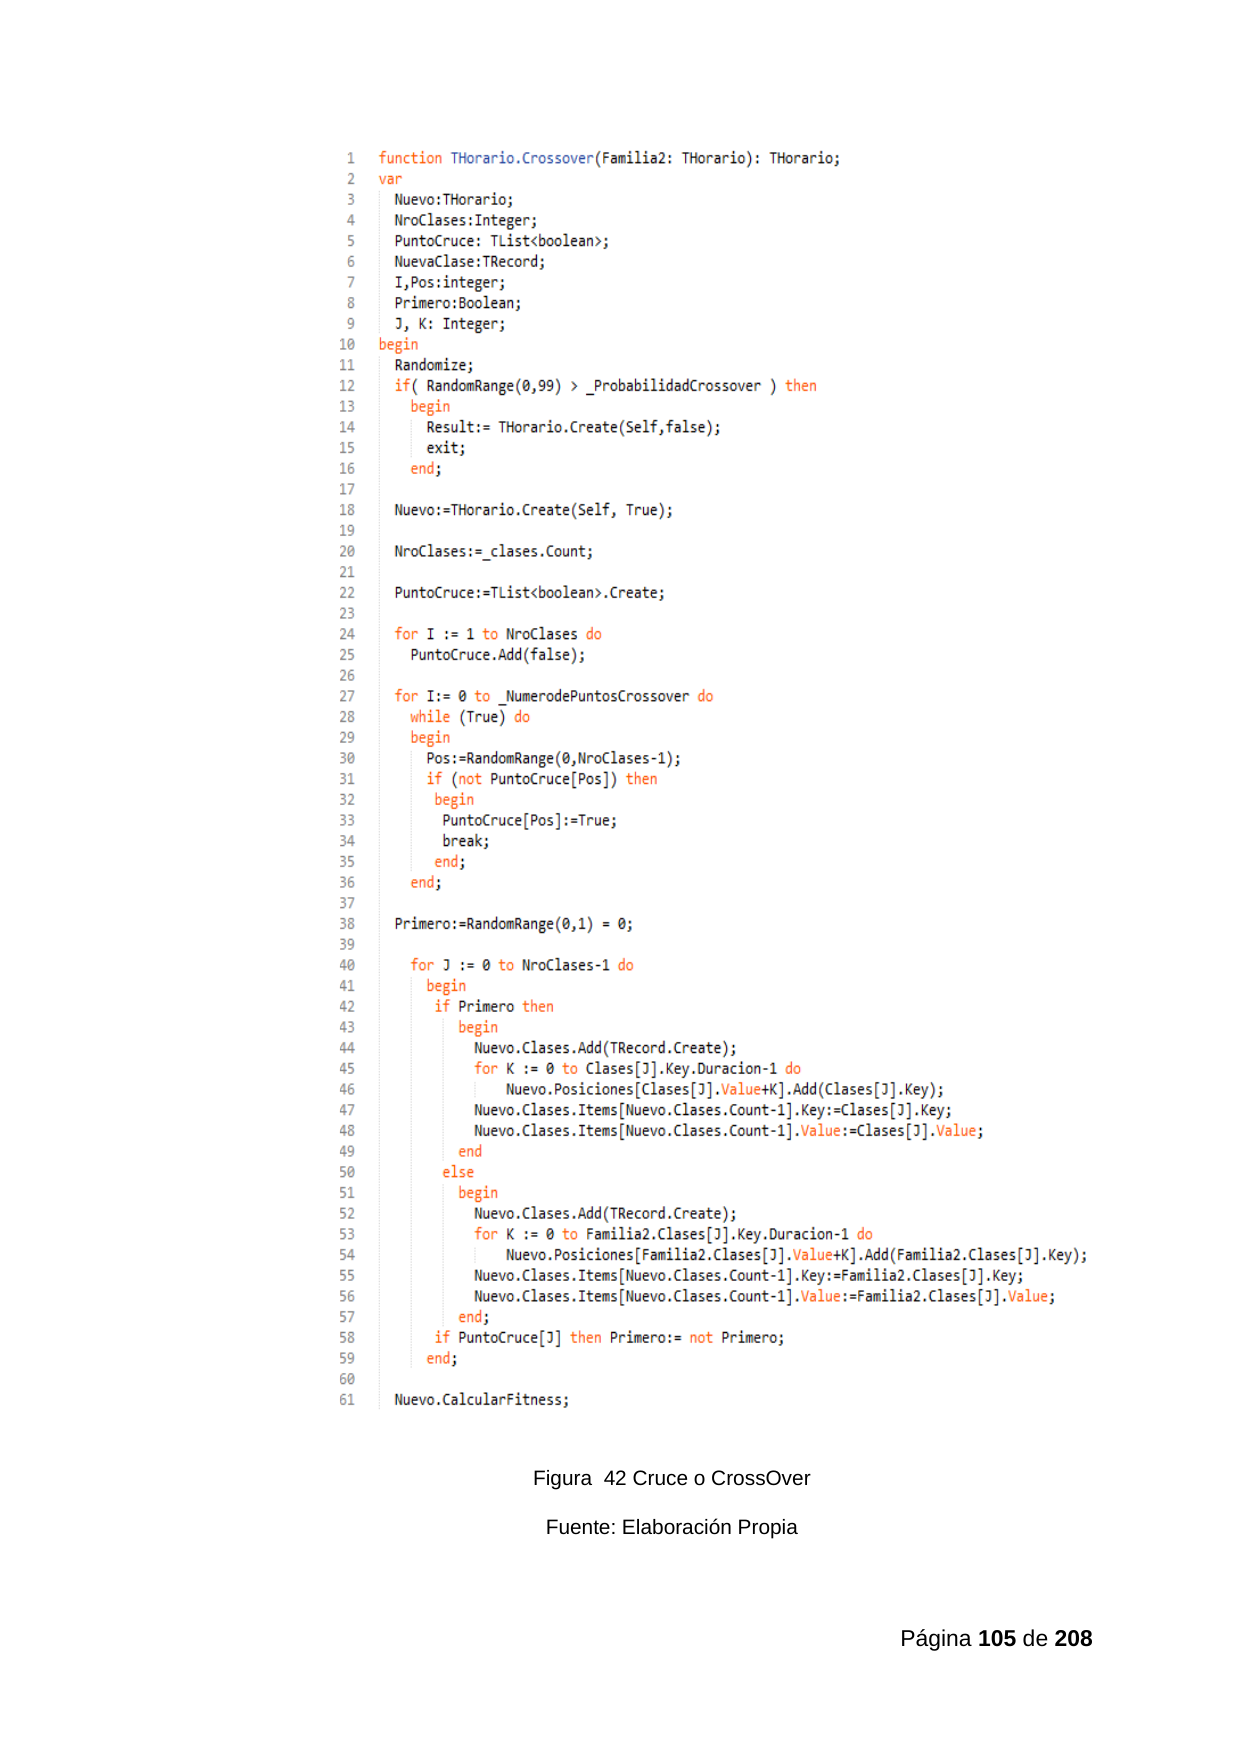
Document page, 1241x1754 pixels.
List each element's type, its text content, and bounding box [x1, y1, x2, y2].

picture [339, 147, 1095, 1412]
text Fuente: Elaboración Propia [177, 1514, 1092, 1538]
text Figura 48 Cruce o CrossOver [177, 1466, 1092, 1489]
